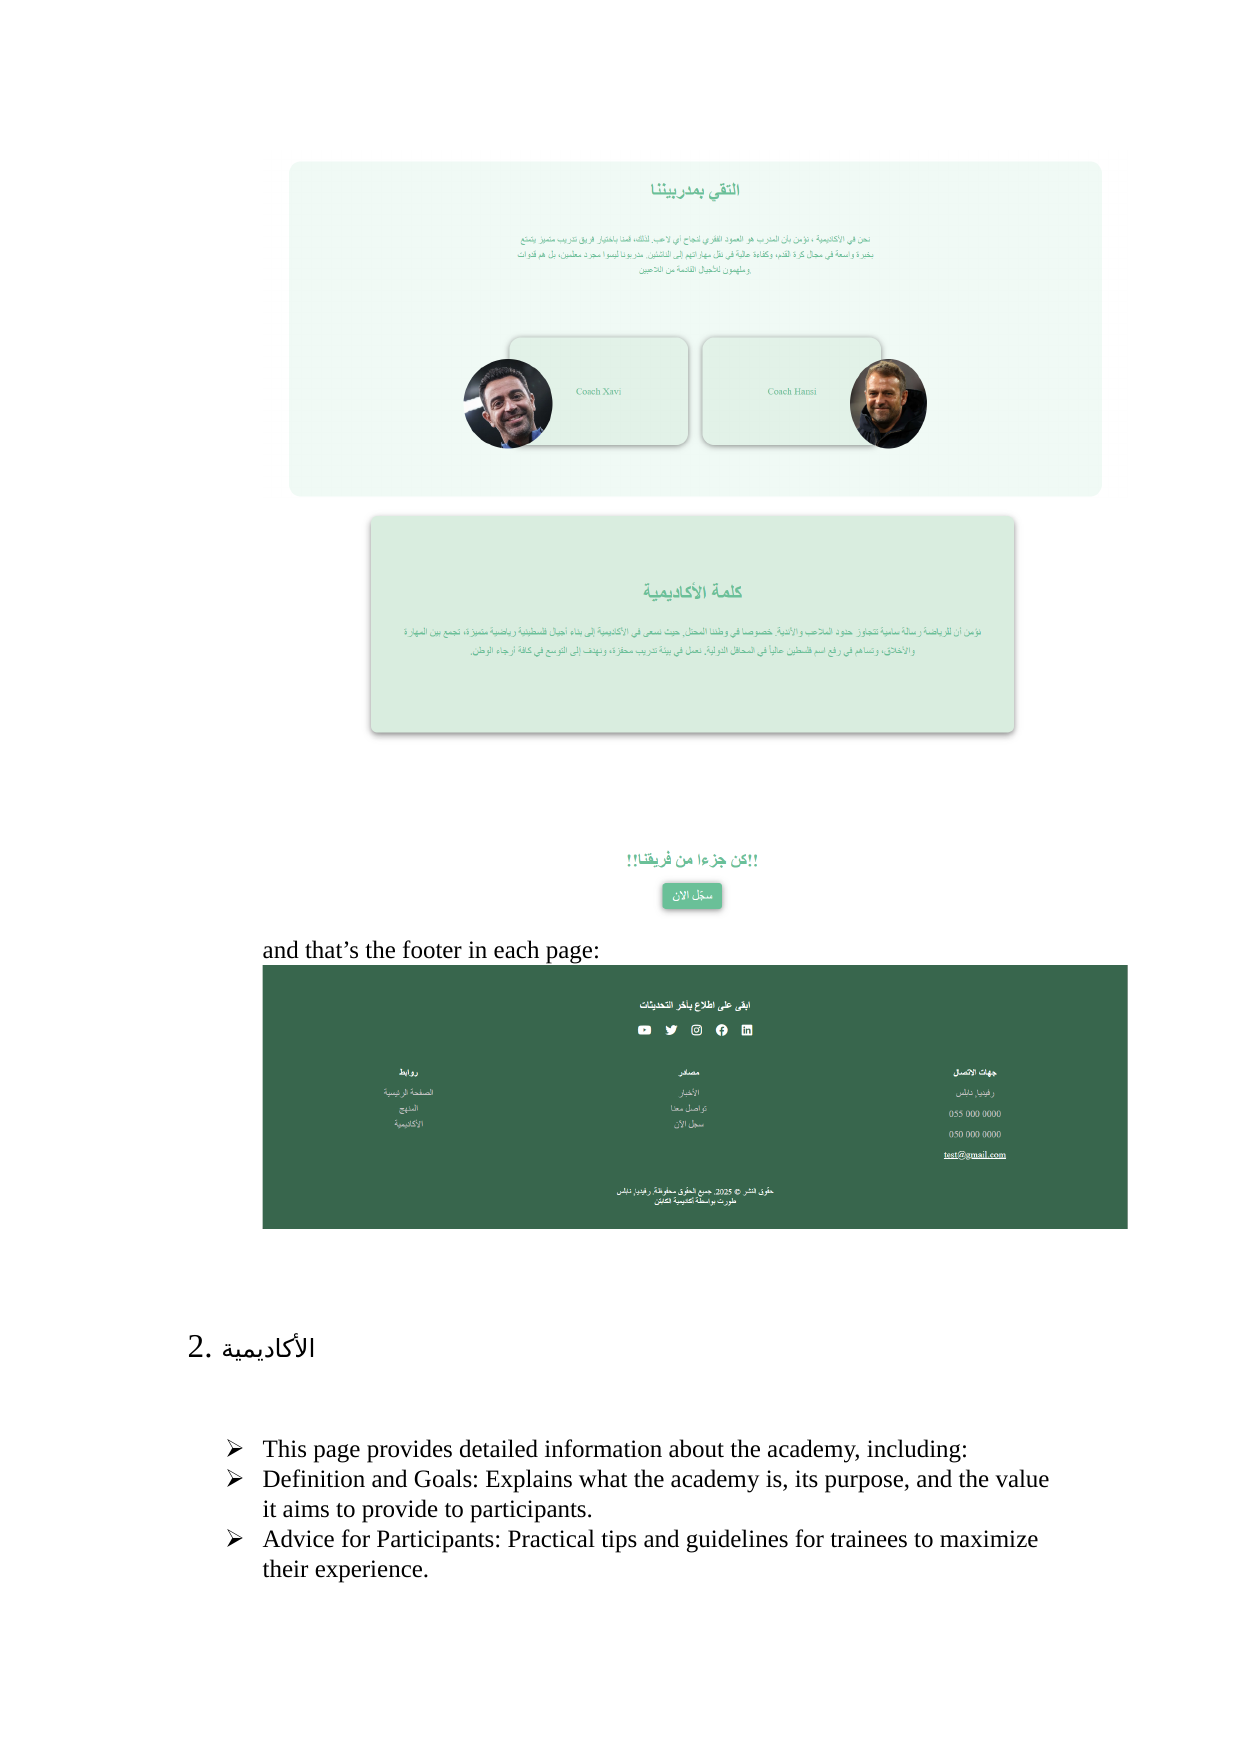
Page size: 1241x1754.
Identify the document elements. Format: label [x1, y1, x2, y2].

list [225, 150, 1053, 1564]
picture [262, 805, 1128, 1242]
picture [262, 1272, 1128, 1536]
picture [262, 150, 1128, 804]
